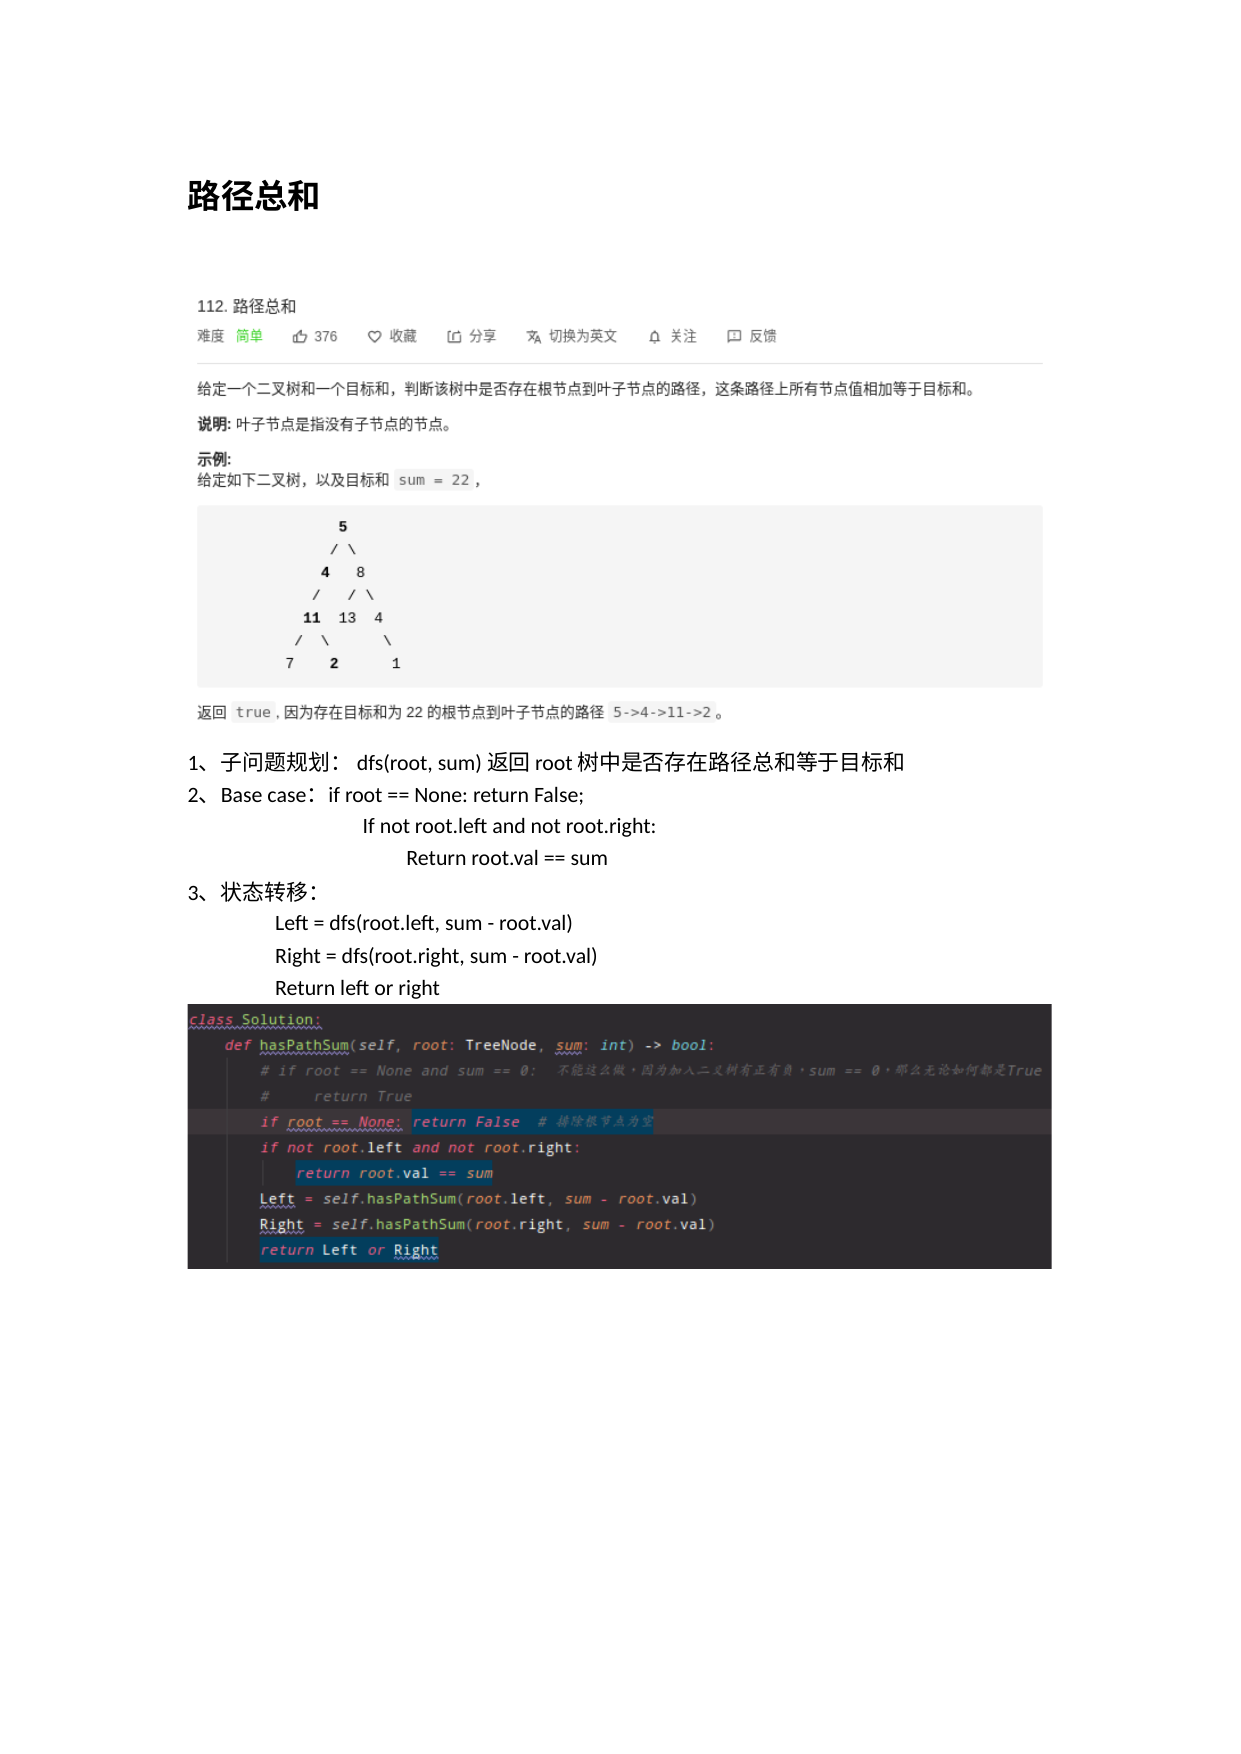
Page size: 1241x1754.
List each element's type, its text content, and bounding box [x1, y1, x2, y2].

list If not root.left and not root.right: [319, 809, 1053, 842]
picture [187, 289, 1052, 732]
list Return root.val == sum [362, 842, 1053, 874]
subtitle 路径总和 [187, 162, 1053, 227]
list Right = dfs(root.right, sum - root.val) [231, 939, 1053, 972]
list Left = dfs(root.left, sum - root.val) [231, 907, 1053, 939]
list Base case：if root == None: return False; [187, 777, 1053, 809]
list Return left or right [231, 972, 1053, 1004]
picture [187, 1004, 1052, 1269]
list 子问题规划： dfs(root, sum) 返回root树中是否存在路径总和等于目标和 [187, 744, 1053, 777]
list 状态转移： [187, 874, 1053, 907]
